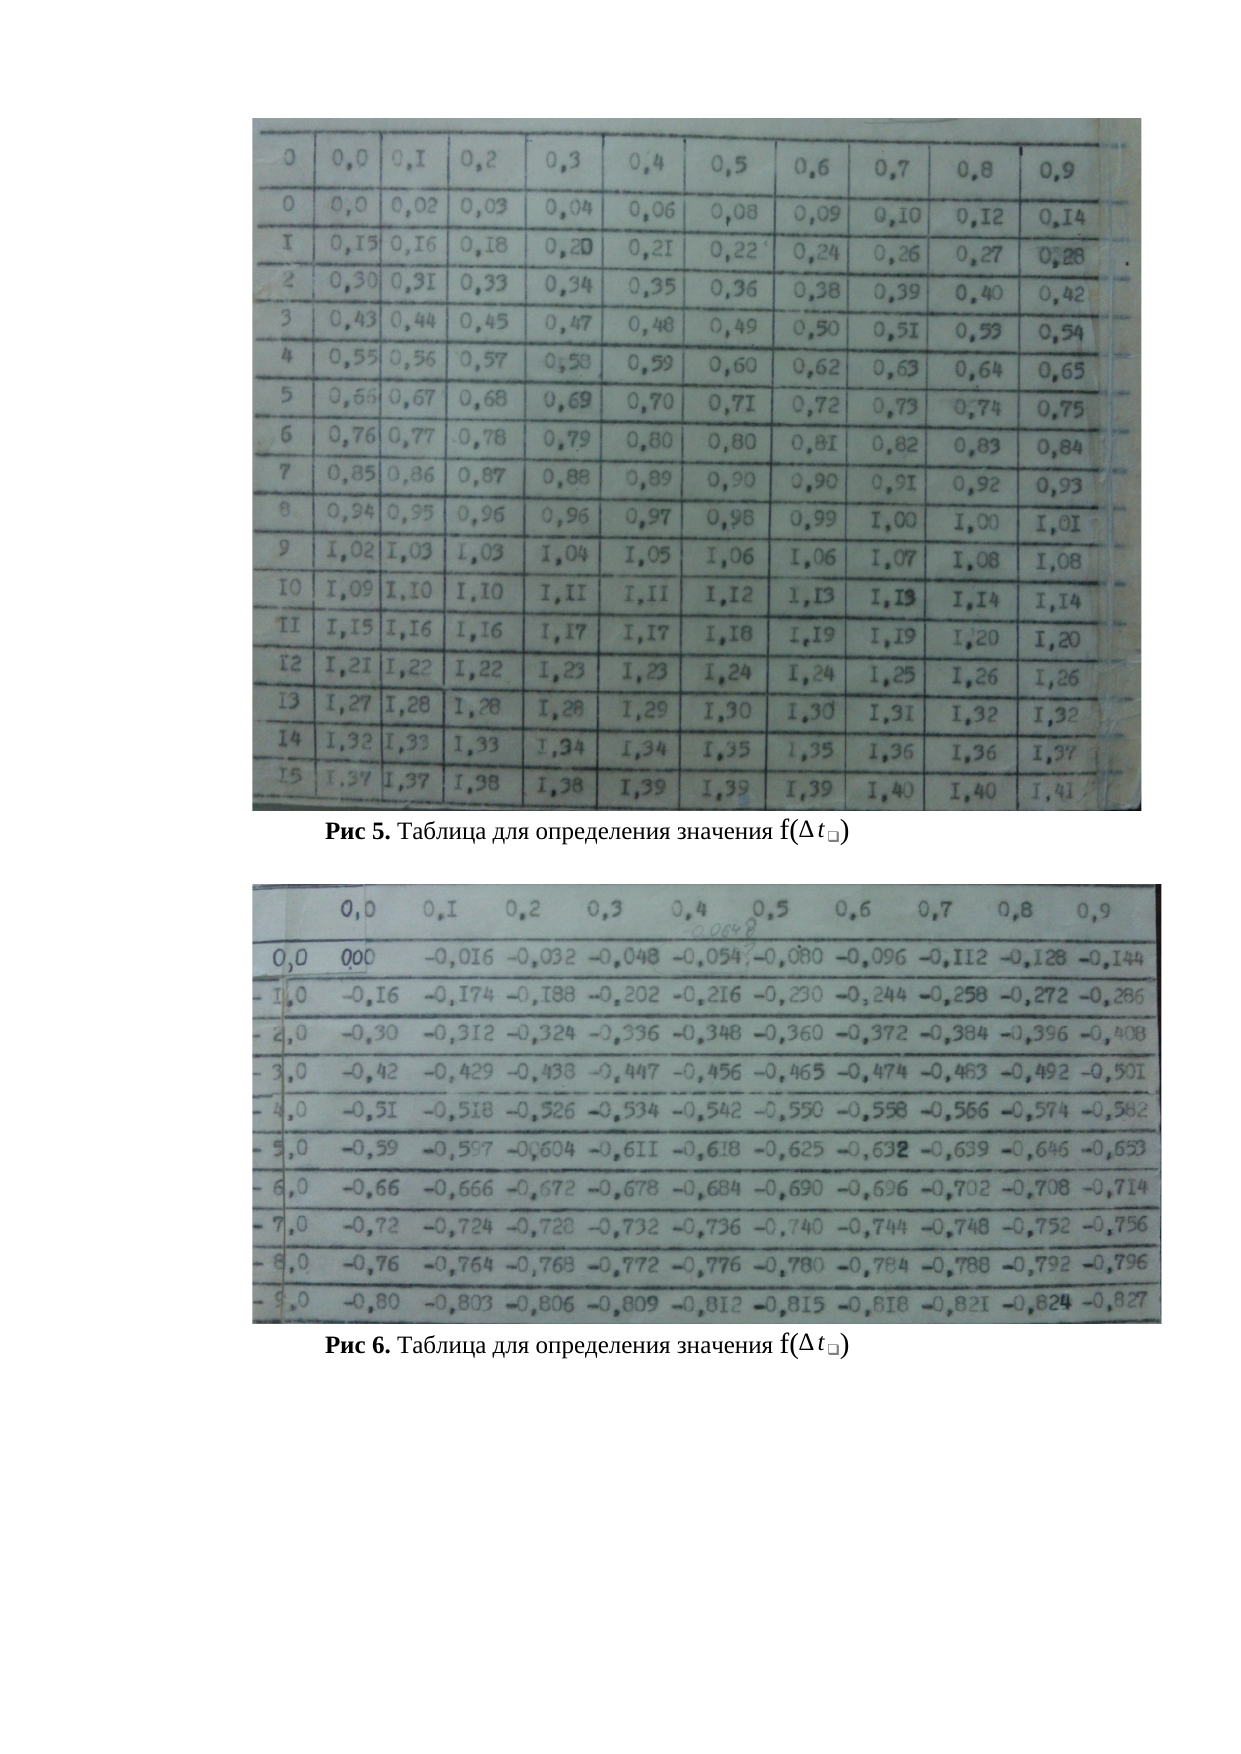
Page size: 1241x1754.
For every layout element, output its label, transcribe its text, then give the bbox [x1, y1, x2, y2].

picture [252, 118, 1142, 811]
list Рис 6. Таблица для определения значения f() [252, 1326, 1152, 1359]
list Рис 5. Таблица для определения значения f() [252, 812, 1152, 846]
picture [252, 884, 1162, 1324]
